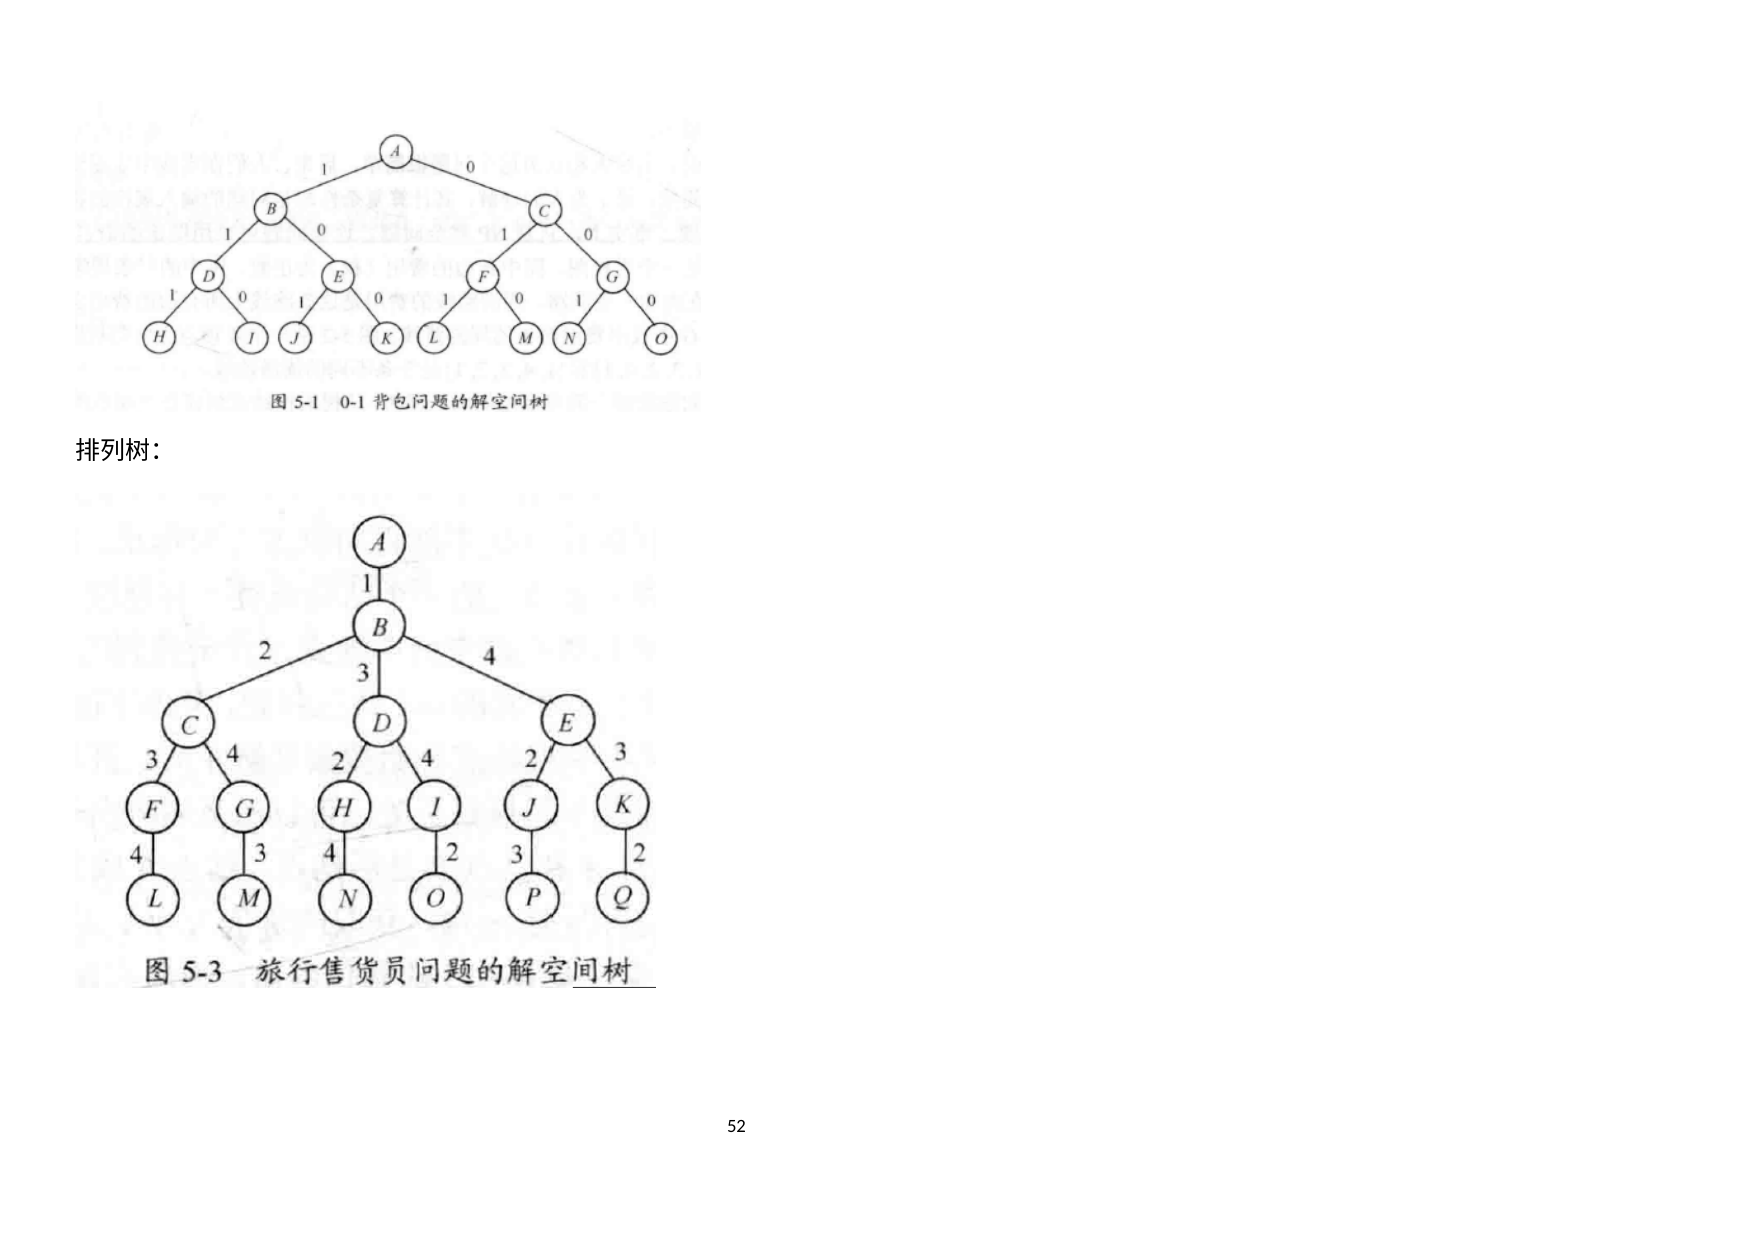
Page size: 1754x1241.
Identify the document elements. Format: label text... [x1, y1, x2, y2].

text 排列树： [75, 416, 855, 481]
picture [75, 493, 656, 988]
picture [75, 95, 701, 412]
